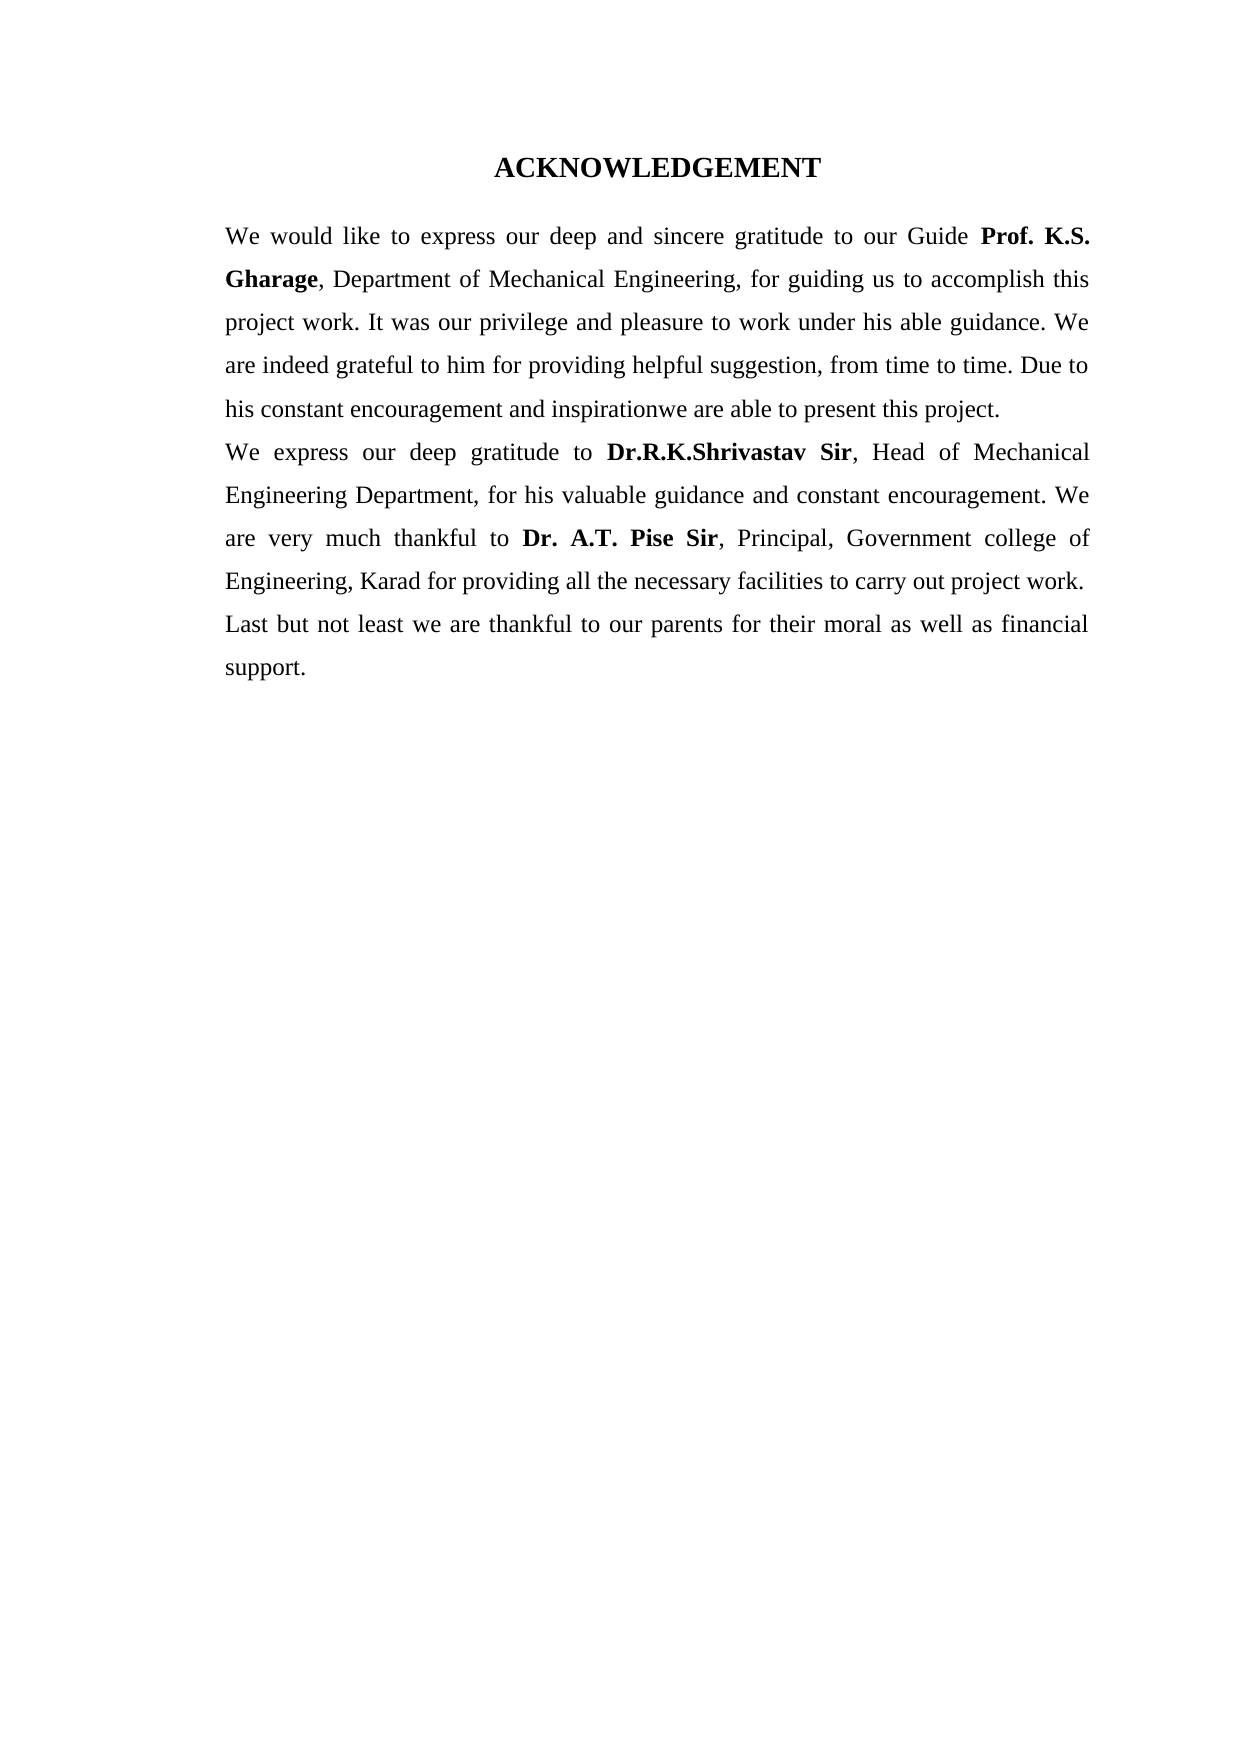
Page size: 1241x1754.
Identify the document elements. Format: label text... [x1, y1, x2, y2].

text We would like to express our deep and sincere gratitude to our Guide Prof. K.S. Gharage, Department of Mechanical Engineering, for guiding us to accomplish this project work. It was our privilege and pleasure to work under his able guidance. We are indeed grateful to him for providing helpful suggestion, from time to time. Due to his constant encouragement and inspirationwe are able to present this project. [225, 221, 1090, 422]
text We express our deep gratitude to Dr.R.K.Shrivastav Sir, Head of Mechanical Engineering Department, for his valuable guidance and constant encouragement. We are very much thankful to Dr. A.T. Pise Sir, Principal, Government college of Engineering, Karad for providing all the necessary facilities to carry out project work. [225, 437, 1090, 595]
text ACKNOWLEDGEMENT [225, 150, 1090, 183]
text Last but not least we are thankful to our parents for their moral as well as financial support. [225, 609, 1090, 681]
